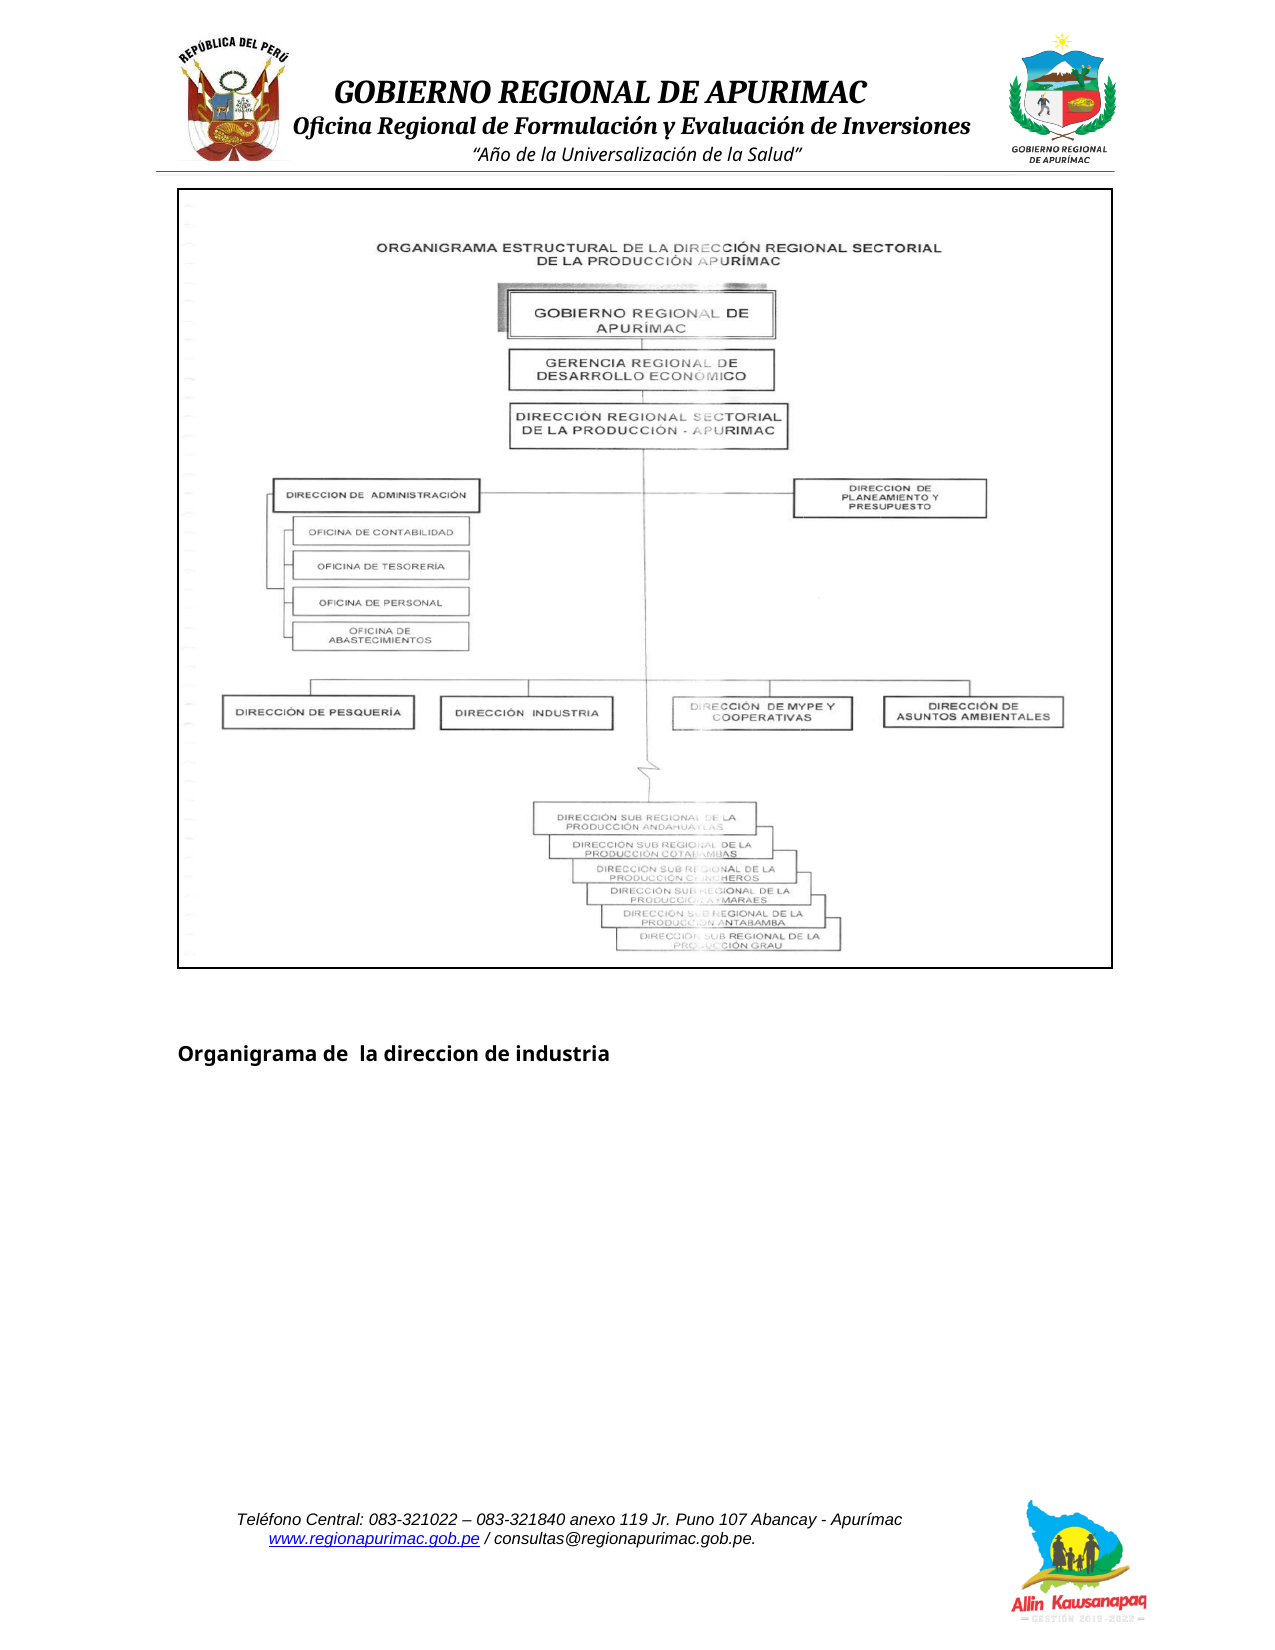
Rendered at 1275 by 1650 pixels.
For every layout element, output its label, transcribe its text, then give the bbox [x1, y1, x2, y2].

picture [179, 190, 1111, 967]
picture [1011, 1500, 1147, 1622]
picture [177, 35, 290, 161]
text Organigrama de la direccion de industria [177, 1039, 1098, 1067]
picture [1008, 31, 1117, 163]
